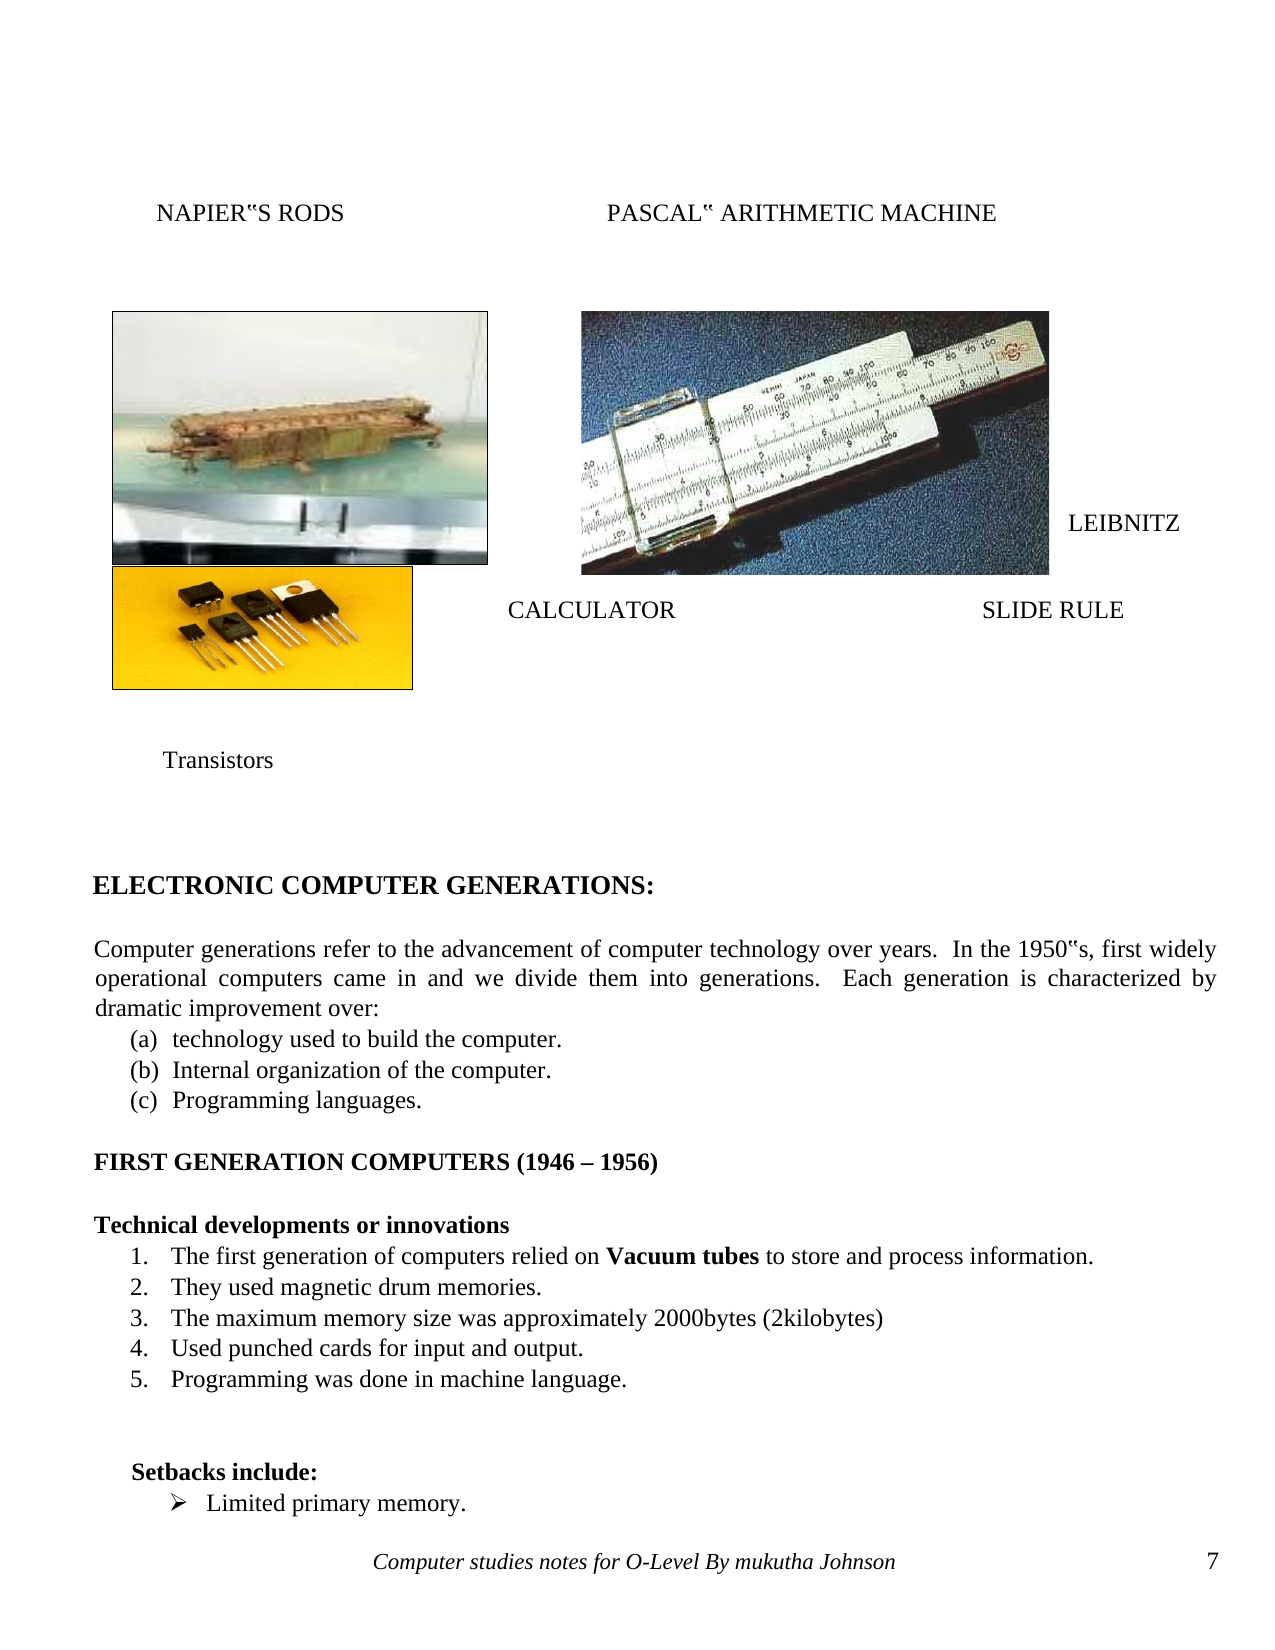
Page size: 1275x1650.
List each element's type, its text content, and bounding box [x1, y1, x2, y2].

text Setbacks include: [131, 1457, 1219, 1486]
picture [113, 624, 412, 689]
list The first generation of computers relied on Vacuum tubes to store and process information. [130, 1241, 1218, 1270]
list Internal organization of the computer. [130, 1055, 1218, 1083]
subtitle FIRST GENERATION COMPUTERS (1946 – 1956) [94, 1147, 1219, 1176]
list The maximum memory size was approximately 2000bytes (2kilobytes) [130, 1303, 1218, 1331]
list Programming was done in machine language. [130, 1364, 1218, 1393]
text LEIBNITZ CALCULATOR SLIDE RULE [94, 508, 1218, 624]
picture [581, 311, 1050, 575]
subtitle Technical developments or innovations [94, 1210, 1219, 1238]
list technology used to build the computer. [130, 1024, 1218, 1053]
text ELECTRONIC COMPUTER GENERATIONS: [92, 869, 1219, 901]
list Limited primary memory. [169, 1488, 1218, 1517]
list Programming languages. [130, 1086, 1218, 1114]
list Used punched cards for input and output. [130, 1333, 1218, 1362]
list They used magnetic drum memories. [130, 1272, 1218, 1301]
text NAPIER‟S RODS PASCAL‟ ARITHMETIC MACHINE [94, 198, 1218, 226]
picture [113, 312, 487, 508]
text Transistors [94, 745, 1218, 774]
text Computer generations refer to the advancement of computer technology over years. In the 1950‟s, first widely operational computers came in and we divide them into generations. Each generation is characterized by dramatic improvement over: [94, 934, 1218, 1022]
